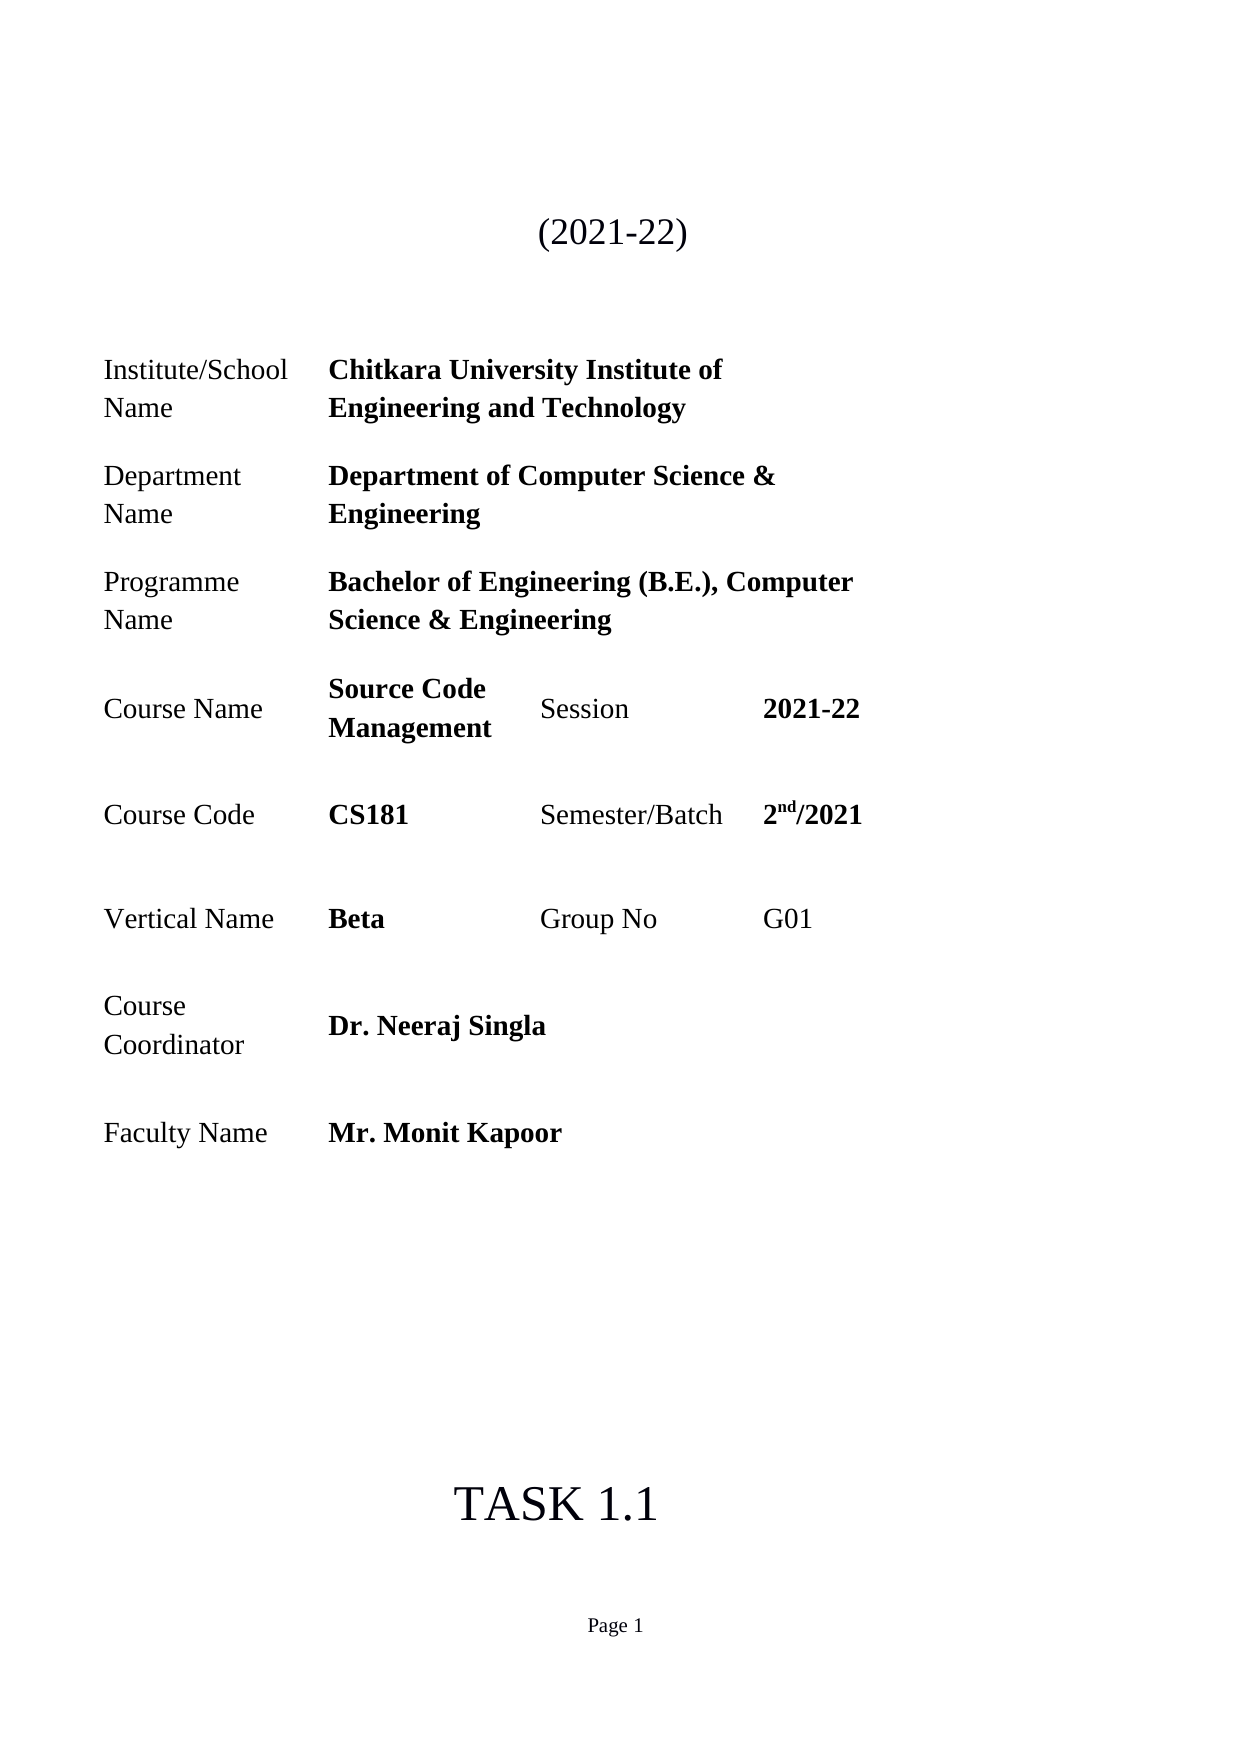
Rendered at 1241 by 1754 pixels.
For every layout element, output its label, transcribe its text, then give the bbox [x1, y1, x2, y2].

table_cell Bachelor of Engineering (B.E.), Computer Science & Engineering [317, 549, 887, 656]
table_cell Course Coordinator [92, 973, 317, 1080]
text TASK 1.1 [103, 1474, 1122, 1532]
table_cell G01 [752, 868, 887, 973]
table_cell Faculty Name [92, 1080, 317, 1188]
table_cell Session [529, 656, 752, 763]
table_cell Group No [529, 868, 752, 973]
table_cell CS181 [317, 764, 528, 868]
table_cell Semester/Batch [529, 764, 752, 868]
table_cell Mr. Monit Kapoor [317, 1080, 887, 1188]
table_cell 2021-22 [752, 656, 887, 763]
table_cell Department of Computer Science & Engineering [317, 444, 887, 548]
table_header Chitkara University Institute of Engineering and Technology [317, 336, 887, 444]
table_cell Department Name [92, 444, 317, 548]
table_cell Course Name [92, 656, 317, 763]
table_cell 2nd/2021 [752, 764, 887, 868]
table_cell Programme Name [92, 549, 317, 656]
text Jan- June (2021-22) [103, 209, 1122, 252]
table_cell Dr. Neeraj Singla [317, 973, 887, 1080]
table_cell Beta [317, 868, 528, 973]
table_cell Source Code Management [317, 656, 528, 763]
table_header Institute/School Name [92, 336, 317, 444]
table_cell Course Code [92, 764, 317, 868]
table_cell Vertical Name [92, 868, 317, 973]
